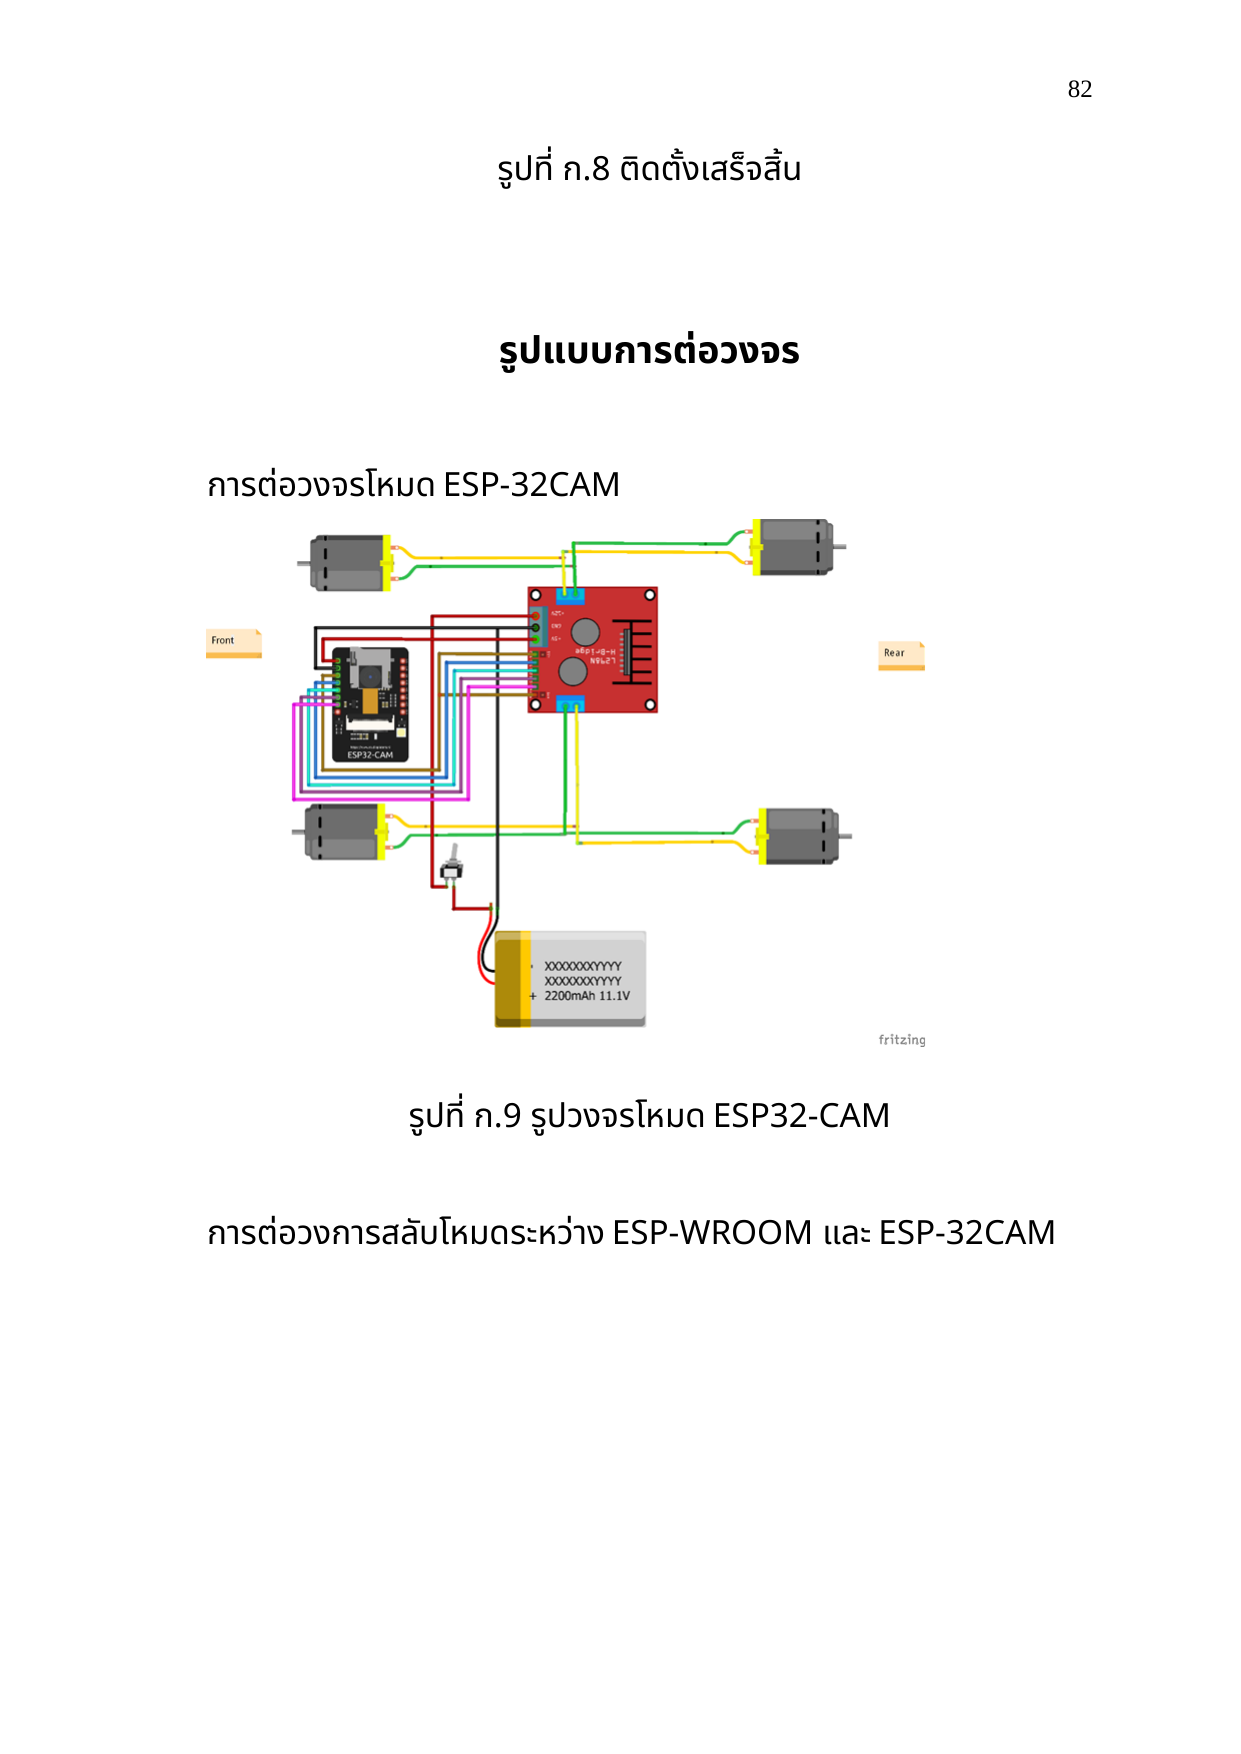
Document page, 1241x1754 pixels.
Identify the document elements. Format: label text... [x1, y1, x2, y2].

text รูปที่ ก.9 รูปวงจรโหมดESP32-CAM [207, 1092, 1092, 1143]
subtitle รูปแบบการต่อวงจร [207, 324, 1092, 381]
text การต่อวงการสลับโหมดระหว่างESP-WROOM และESP-32CAM [207, 1209, 1092, 1259]
text การต่อวงจรโหมดESP-32CAM [207, 460, 1092, 511]
text รูปที่ ก.8 ติดตั้งเสร็จสิ้น [207, 145, 1092, 196]
picture [206, 519, 926, 1047]
